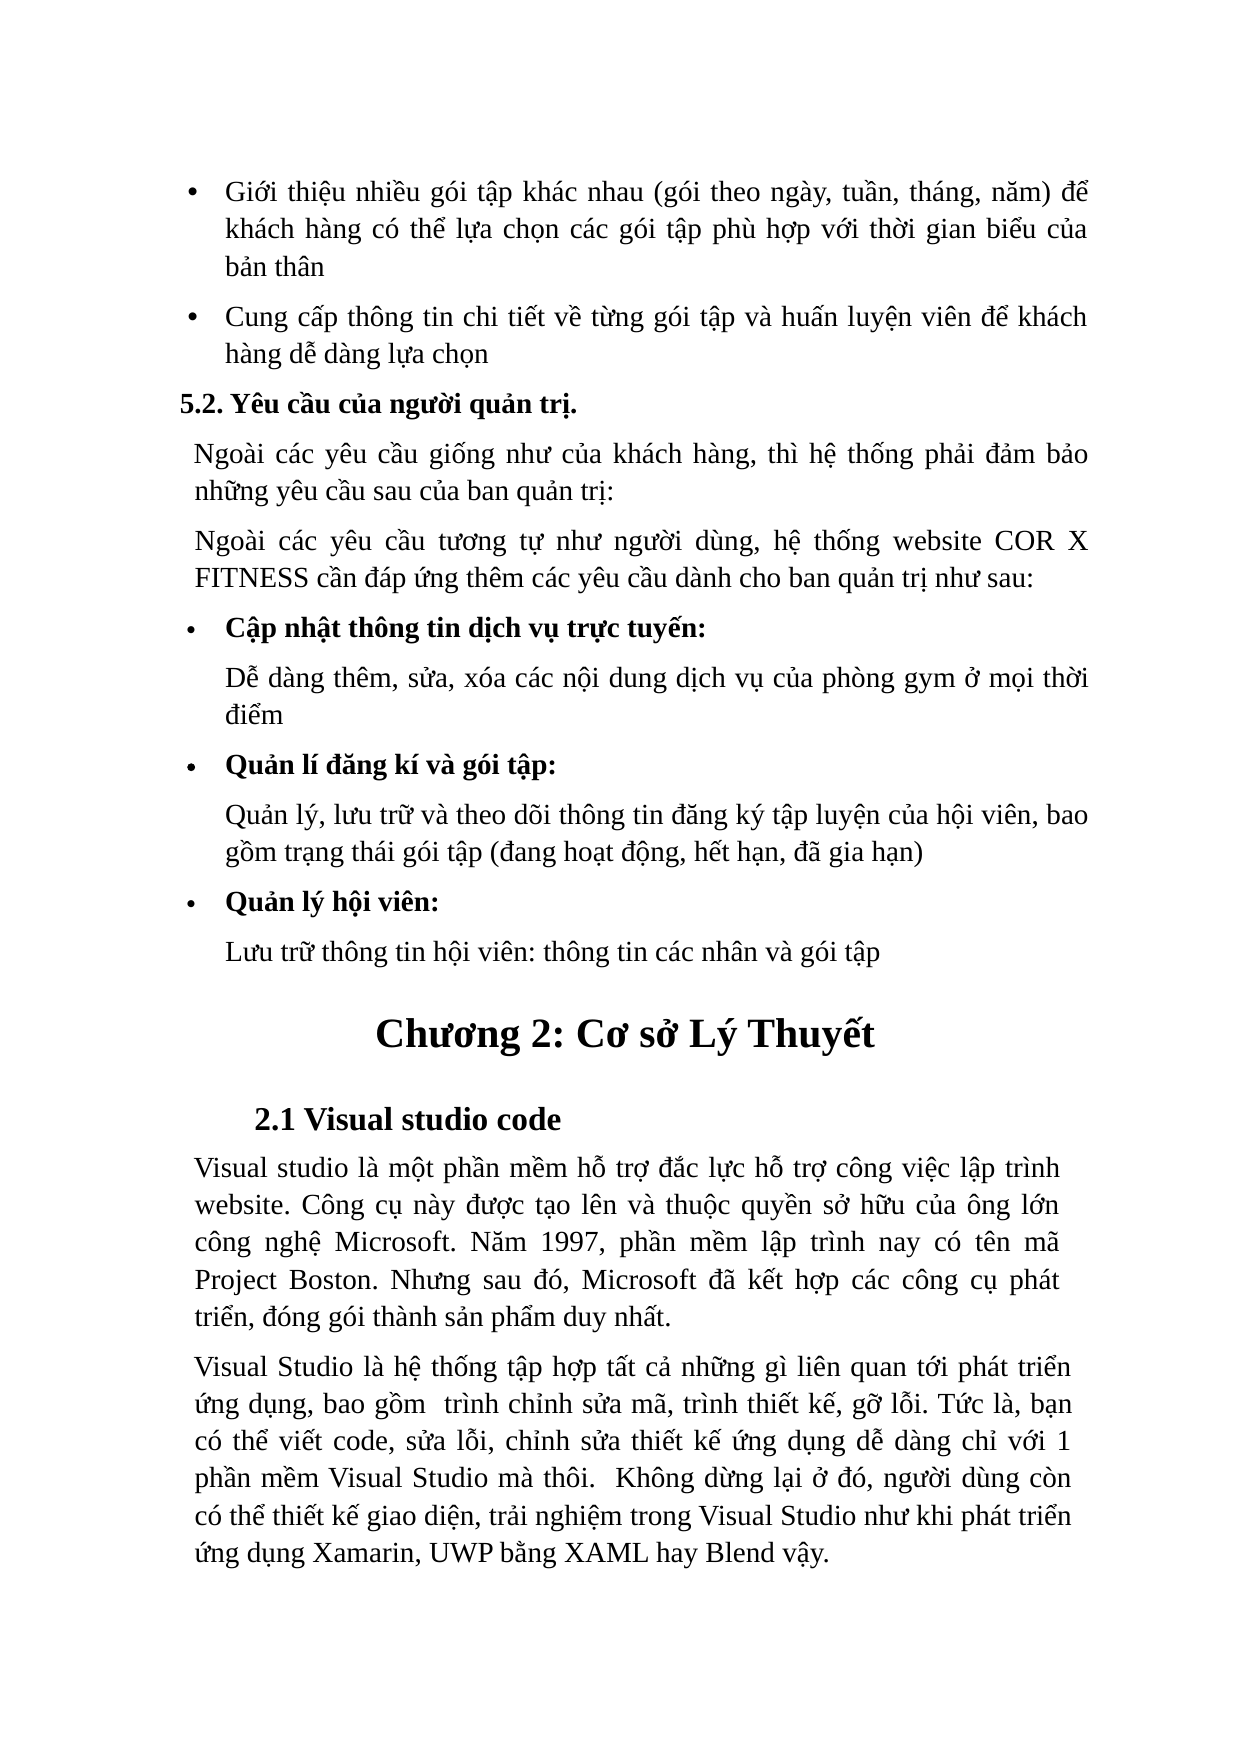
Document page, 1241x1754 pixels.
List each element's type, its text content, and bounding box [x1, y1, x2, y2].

text Quản lý, lưu trữ và theo dõi thông tin đăng ký tập luyện của hội viên, bao gồm trạng thái gói tập (đang hoạt động, hết hạn, đã gia hạn) [225, 797, 1090, 868]
text 5.2. Yêu cầu của người quản trị. [179, 386, 1090, 419]
text Ngoài các yêu cầu tương tự như người dùng, hệ thống website COR X FITNESS cần đáp ứng thêm các yêu cầu dành cho ban quản trị như sau: [194, 523, 1090, 594]
text Visual Studio là hệ thống tập hợp tất cả những gì liên quan tới phát triển ứng dụng, bao gồm trình chỉnh sửa mã, trình thiết kế, gỡ lỗi. Tức là, bạn có thể viết code, sửa lỗi, chỉnh sửa thiết kế ứng dụng dễ dàng chỉ với 1 phần mềm Visual Studio mà thôi. Không dừng lại ở đó, người dùng còn có thể thiết kế giao diện, trải nghiệm trong Visual Studio như khi phát triển ứng dụng Xamarin, UWP bằng XAML hay Blend vậy. [193, 1349, 1073, 1568]
list Giới thiệu nhiều gói tập khác nhau (gói theo ngày, tuần, tháng, năm) để khách hàng có thể lựa chọn các gói tập phù hợp với thời gian biểu của bản thân [187, 174, 1089, 282]
subtitle 2.1 Visual studio code [246, 1099, 1090, 1138]
subtitle Chương 2: Cơ sở Lý Thuyết [246, 1009, 1090, 1057]
text Lưu trữ thông tin hội viên: thông tin các nhân và gói tập [225, 934, 1090, 968]
list Cập nhật thông tin dịch vụ trực tuyến: [187, 610, 1090, 644]
list Cung cấp thông tin chi tiết về từng gói tập và huấn luyện viên để khách hàng dễ dàng lựa chọn [187, 299, 1089, 369]
text Dễ dàng thêm, sửa, xóa các nội dung dịch vụ của phòng gym ở mọi thời điểm [225, 660, 1090, 731]
text Visual studio là một phần mềm hỗ trợ đắc lực hỗ trợ công việc lập trình website. Công cụ này được tạo lên và thuộc quyền sở hữu của ông lớn công nghệ Microsoft. Năm 1997, phần mềm lập trình nay có tên mã Project Boston. Nhưng sau đó, Microsoft đã kết hợp các công cụ phát triển, đóng gói thành sản phẩm duy nhất. [193, 1150, 1061, 1332]
list Quản lí đăng kí và gói tập: [187, 747, 1090, 781]
text Ngoài các yêu cầu giống như của khách hàng, thì hệ thống phải đảm bảo những yêu cầu sau của ban quản trị: [193, 436, 1089, 507]
list Quản lý hội viên: [187, 884, 1090, 918]
